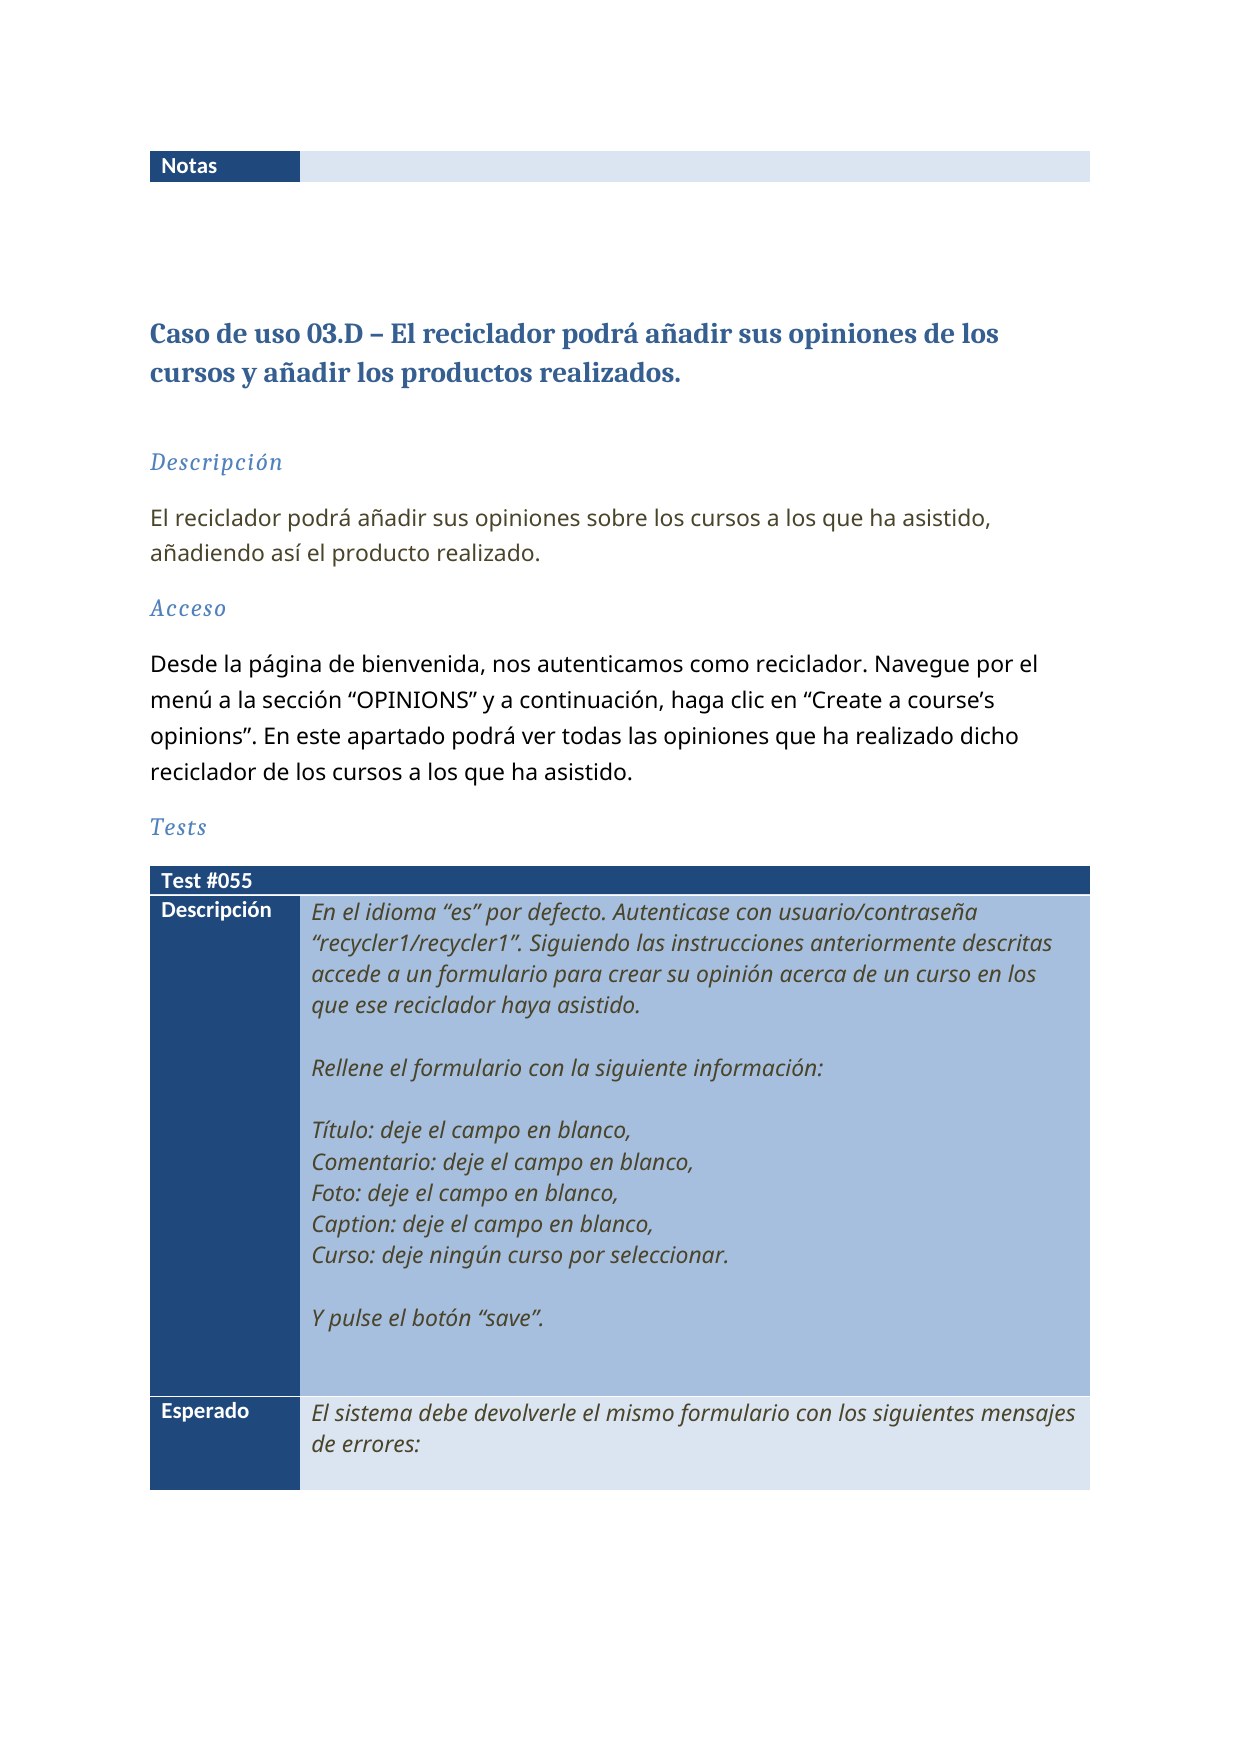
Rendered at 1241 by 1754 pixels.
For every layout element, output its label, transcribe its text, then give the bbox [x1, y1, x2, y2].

text Desde la página de bienvenida, nos autenticamos como reciclador. Navegue por el menú a la sección “OPINIONS” y a continuación, haga clic en “Create a course’s opinions”. En este apartado podrá ver todas las opiniones que ha realizado dicho reciclador de los cursos a los que ha asistido. [150, 648, 1090, 787]
table_cell Descripción [150, 896, 300, 1396]
subtitle Acceso [150, 594, 1090, 623]
text El reciclador podrá añadir sus opiniones sobre los cursos a los que ha asistido, añadiendo así el producto realizado. [150, 501, 1090, 569]
subtitle Tests [150, 813, 1090, 841]
subtitle Caso de uso 03.D – El reciclador podrá añadir sus opiniones de los cursos y añadir los productos realizados. [150, 317, 1090, 389]
table_header Test #055 [150, 866, 1090, 894]
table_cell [300, 1397, 1090, 1490]
subtitle Descripción [150, 448, 1090, 476]
table_cell En el idioma “es” por defecto. Autenticase con usuario/contraseña “recycler1/recycler1”. Siguiendo las instrucciones anteriormente descritas accede a un formulario para crear su opinión acerca de un curso en los que ese reciclador haya asistido. Rellene el formulario con la siguiente información: Título: deje el campo en blanco, Comentario: deje el campo en blanco, Foto: deje el campo en blanco, Caption: deje el campo en blanco, Curso: deje ningún curso por seleccionar. Y pulse el botón “save”. [300, 896, 1090, 1396]
table_cell Notas [150, 151, 300, 182]
table_cell Esperado [150, 1397, 300, 1490]
table_cell [300, 151, 1090, 182]
